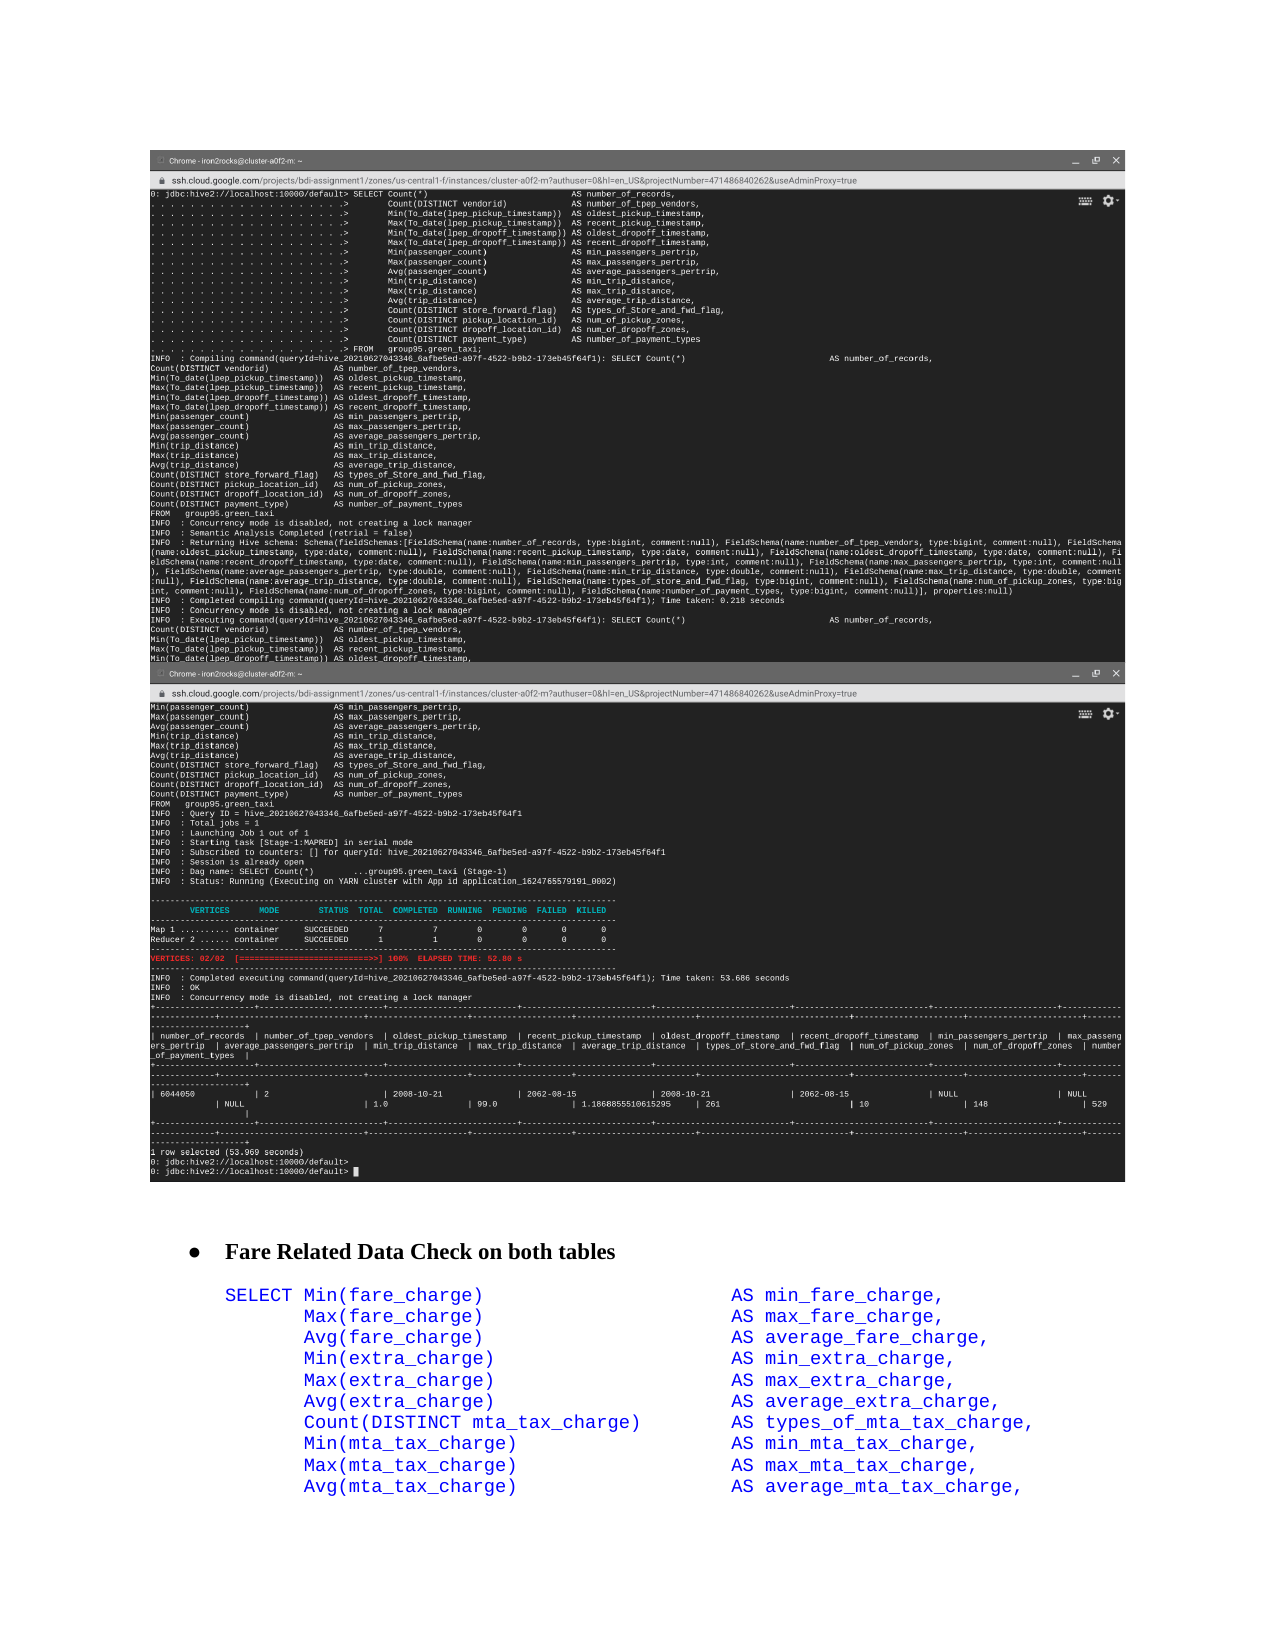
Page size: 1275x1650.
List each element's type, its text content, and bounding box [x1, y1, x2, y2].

text Min(extra_charge) AS min_extra_charge, [225, 1349, 1125, 1370]
text Max(fare_charge) AS max_fare_charge, [225, 1307, 1125, 1328]
list Fare Related Data Check on both tables [187, 1238, 1125, 1264]
text Avg(mta_tax_charge) AS average_mta_tax_charge, [225, 1477, 1125, 1498]
text Max(mta_tax_charge) AS max_mta_tax_charge, [225, 1455, 1125, 1477]
text Count(DISTINCT mta_tax_charge) AS types_of_mta_tax_charge, [225, 1413, 1125, 1434]
text Avg(fare_charge) AS average_fare_charge, [225, 1328, 1125, 1349]
text SELECT Min(fare_charge) AS min_fare_charge, [225, 1285, 1125, 1307]
text Min(mta_tax_charge) AS min_mta_tax_charge, [225, 1434, 1125, 1455]
picture [150, 150, 1125, 1182]
text Max(extra_charge) AS max_extra_charge, [225, 1370, 1125, 1392]
text Avg(extra_charge) AS average_extra_charge, [225, 1392, 1125, 1413]
